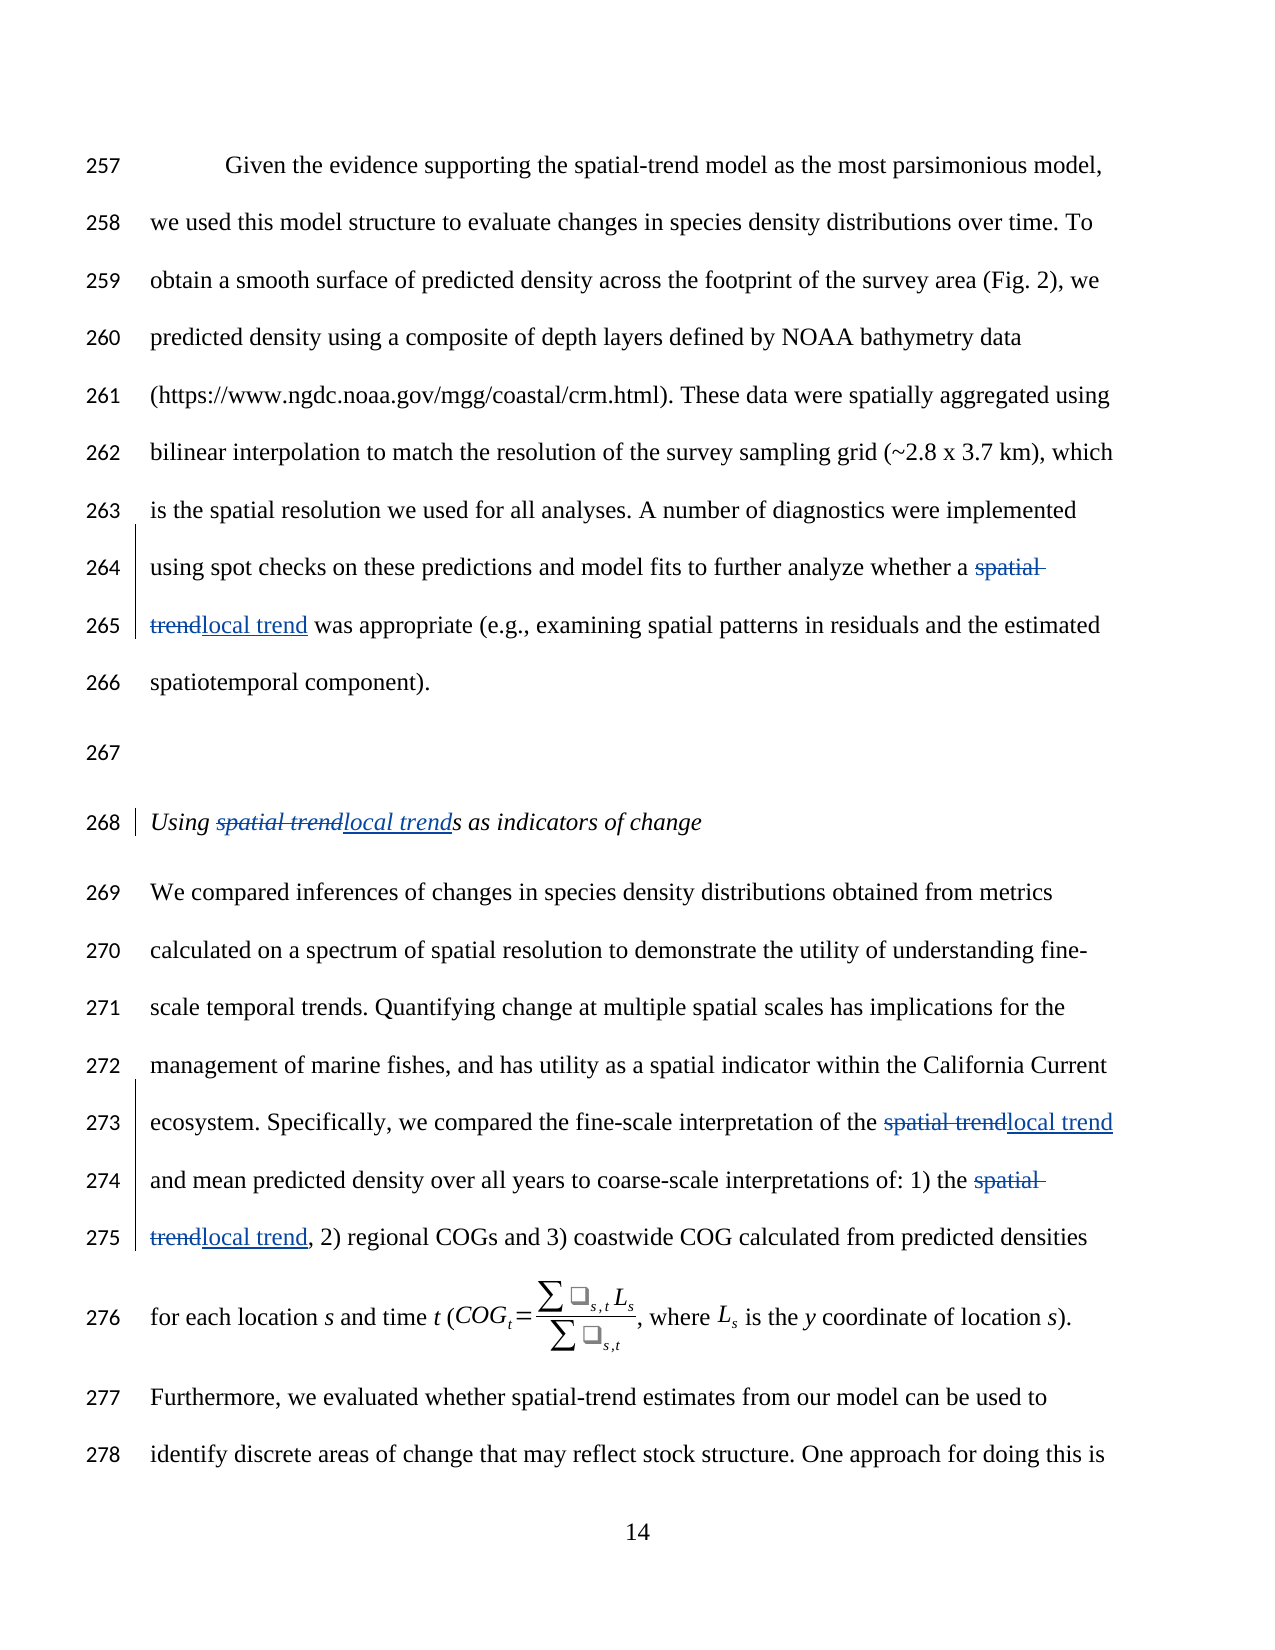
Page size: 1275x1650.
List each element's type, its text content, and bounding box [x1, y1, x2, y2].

text Using s as indicators of change [150, 807, 1125, 836]
text Given the evidence supporting the spatial-trend model as the most parsimonious model, we used this model structure to evaluate changes in species density distributions over time. To obtain a smooth surface of predicted density across the footprint of the survey area (Fig. 2), we predicted density using a composite of depth layers defined by NOAA bathymetry data (https://www.ngdc.noaa.gov/mgg/coastal/crm.html). These data were spatially aggregated using bilinear interpolation to match the resolution of the survey sampling grid (~2.8 x 3.7 km), which is the spatial resolution we used for all analyses. A number of diagnostics were implemented using spot checks on these predictions and model fits to further analyze whether a was appropriate (e.g., examining spatial patterns in residuals and the estimated spatiotemporal component). [150, 150, 1125, 696]
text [150, 877, 1125, 1468]
